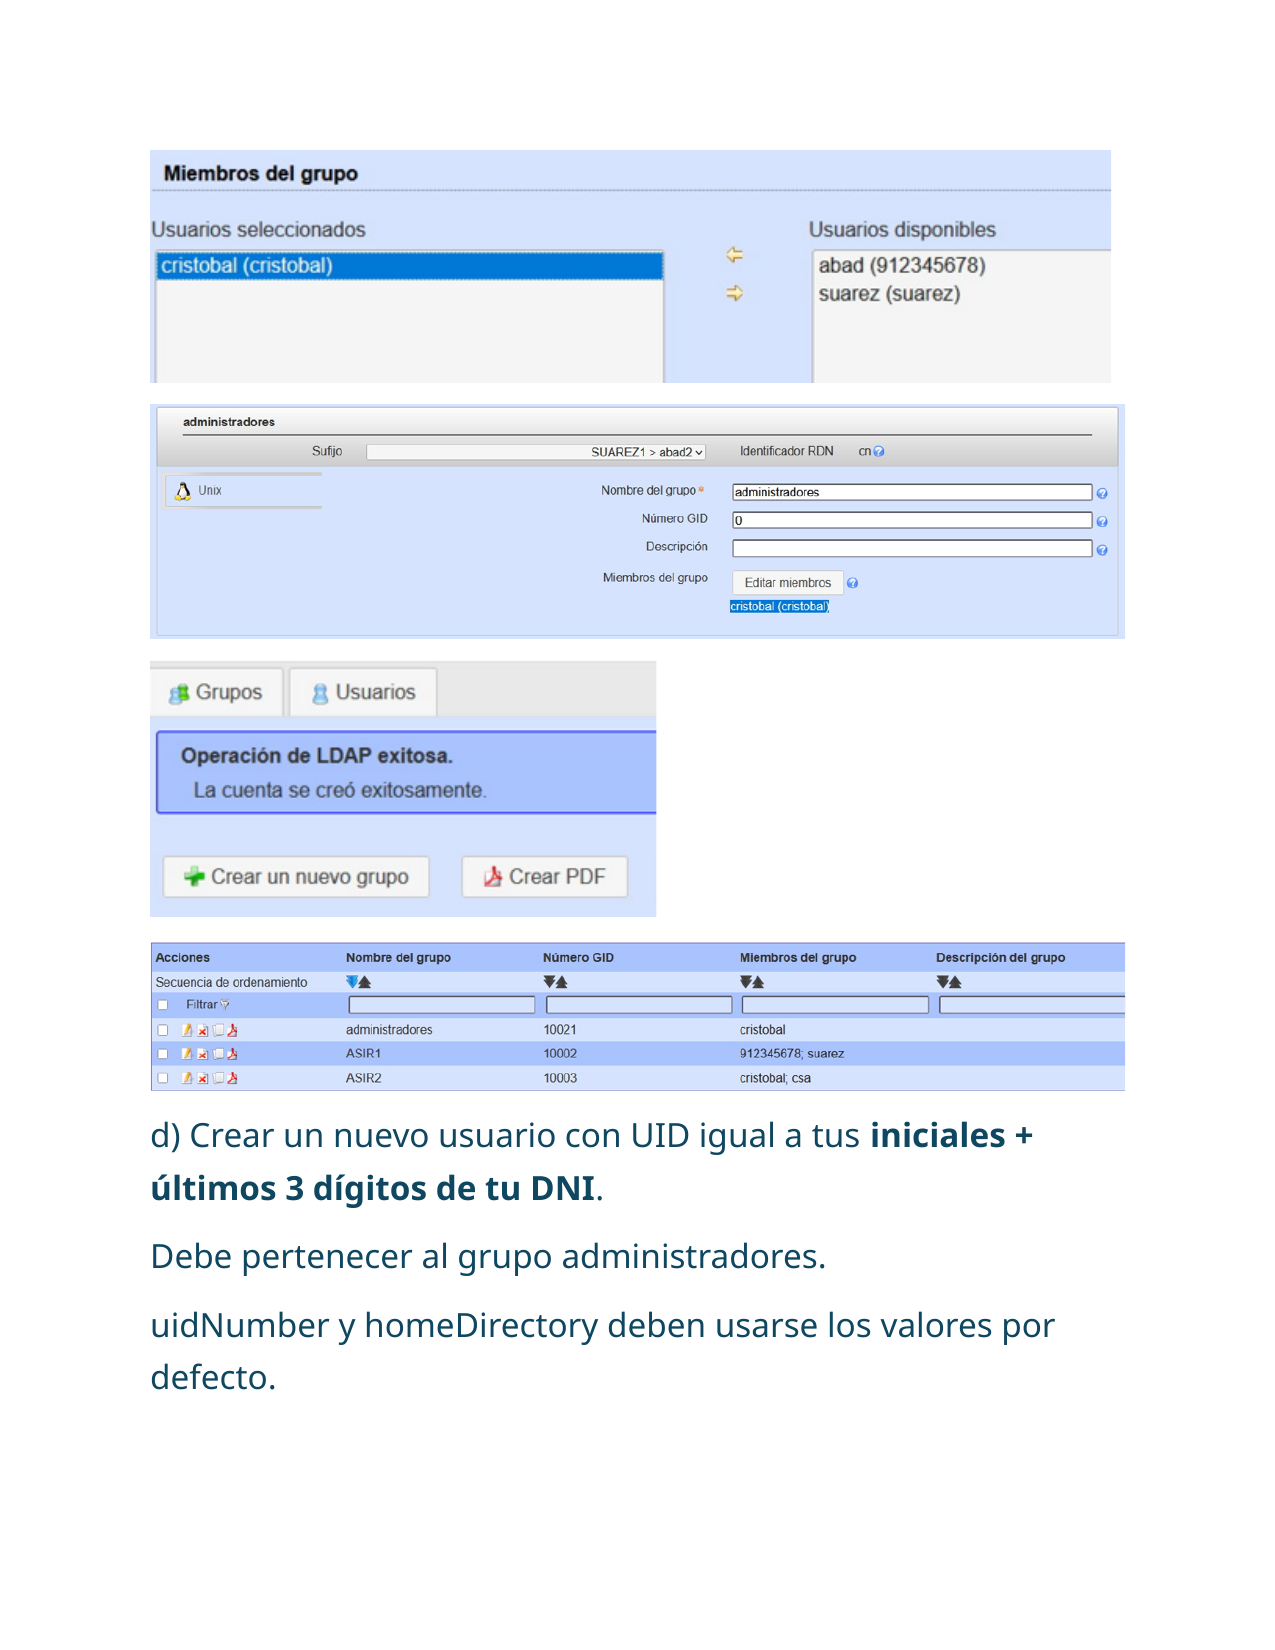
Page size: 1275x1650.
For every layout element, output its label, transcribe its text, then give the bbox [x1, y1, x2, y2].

picture [150, 660, 657, 917]
picture [150, 150, 1112, 383]
subtitle Debe pertenecer al grupo administradores. [150, 1233, 1125, 1278]
picture [150, 938, 1125, 1091]
subtitle d) Crear un nuevo usuario con UID igual a tus iniciales + últimos 3 dígitos de tu DNI. [150, 1112, 1125, 1210]
subtitle uidNumber y homeDirectory deben usarse los valores por defecto. [150, 1302, 1125, 1399]
picture [150, 404, 1125, 639]
